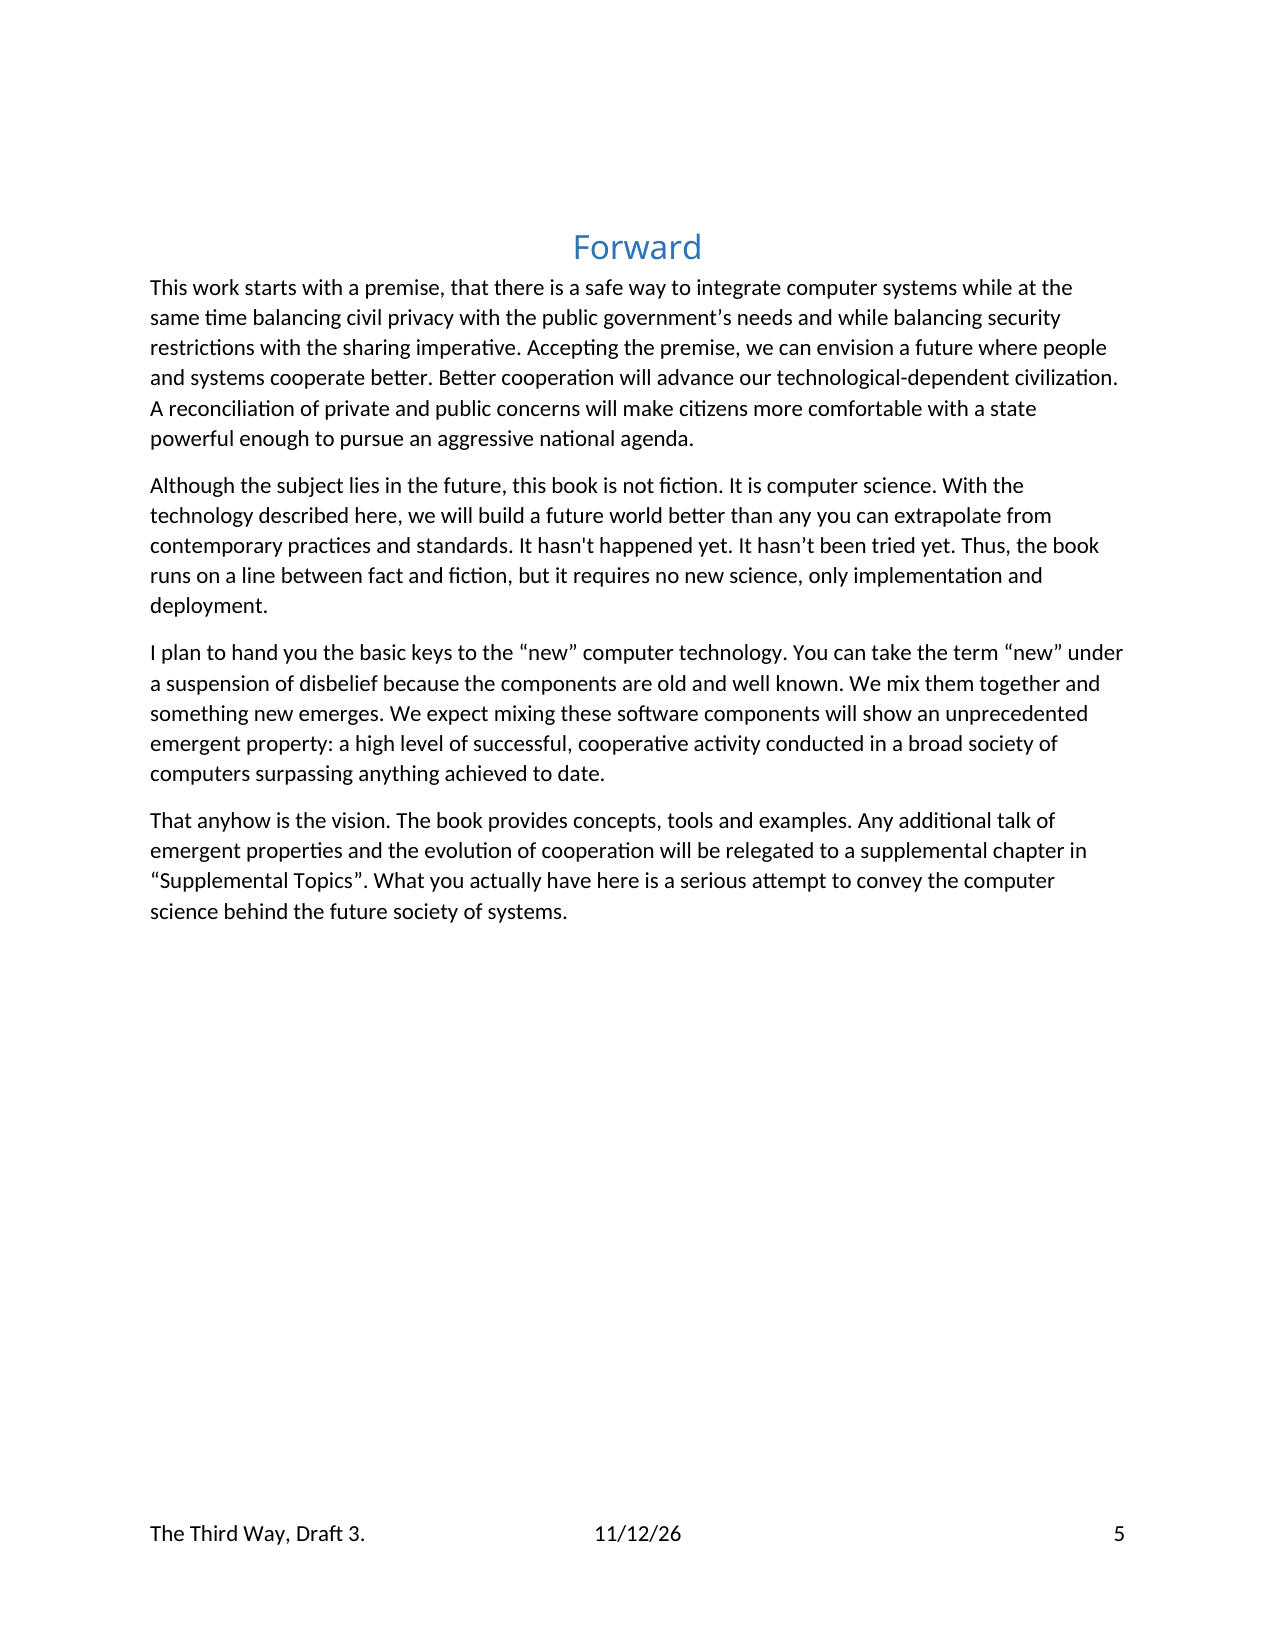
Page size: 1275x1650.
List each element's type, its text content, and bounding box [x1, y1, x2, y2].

text Although the subject lies in the future, this book is not fiction. It is computer science. With the technology described here, we will build a future world better than any you can extrapolate from contemporary practices and standards. It hasn't happened yet. It hasn’t been tried yet. Thus, the book runs on a line between fact and fiction, but it requires no new science, only implementation and deployment. [150, 471, 1125, 620]
subtitle Forward [150, 224, 1125, 269]
text That anyhow is the vision. The book provides concepts, tools and examples. Any additional talk of emergent properties and the evolution of cooperation will be relegated to a supplemental chapter in “Supplemental Topics”. What you actually have here is a serious attempt to convey the computer science behind the future society of systems. [150, 806, 1125, 925]
text I plan to hand you the basic keys to the “new” computer technology. You can take the term “new” under a suspension of disbelief because the components are old and well known. We mix them together and something new emerges. We expect mixing these software components will show an unprecedented emergent property: a high level of successful, cooperative activity conducted in a broad society of computers surpassing anything achieved to date. [150, 638, 1125, 787]
text This work starts with a premise, that there is a safe way to integrate computer systems while at the same time balancing civil privacy with the public government’s needs and while balancing security restrictions with the sharing imperative. Accepting the premise, we can envision a future where people and systems cooperate better. Better cooperation will advance our technological-dependent civilization. A reconciliation of private and public concerns will make citizens more comfortable with a state powerful enough to pursue an aggressive national agenda. [150, 273, 1125, 452]
